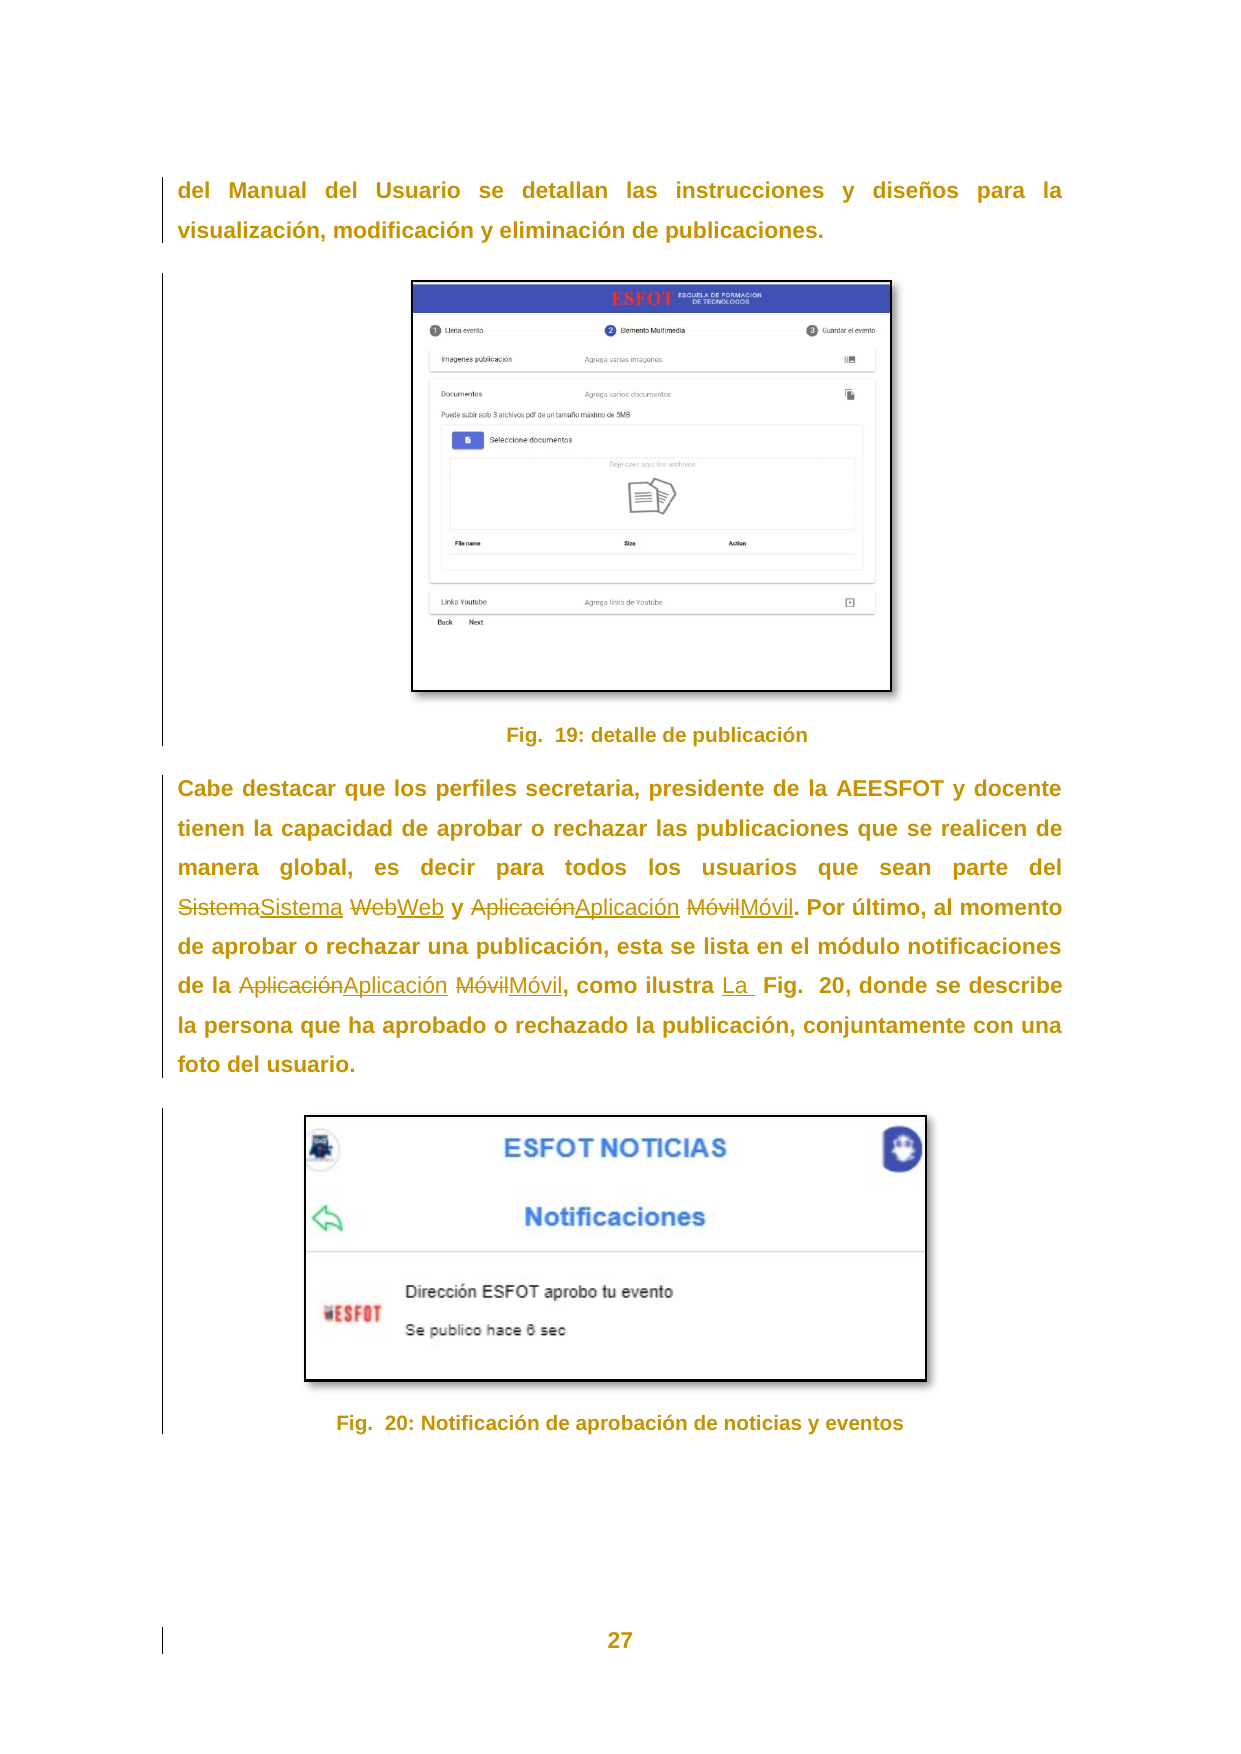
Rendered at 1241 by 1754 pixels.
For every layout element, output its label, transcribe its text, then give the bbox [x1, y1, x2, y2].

picture [306, 1117, 925, 1379]
picture [413, 283, 890, 690]
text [177, 177, 1063, 243]
text Cabe destacar que los perfiles secretaria, presidente de la AEESFOT y docente tienen la capacidad de aprobar o rechazar las publicaciones que se realicen de manera global, es decir para todos los usuarios que sean parte del y . Por último, al momento de aprobar o rechazar una publicación, esta se lista en el módulo notificaciones de la , como ilustra Fig. 20, donde se describe la persona que ha aprobado o rechazado la publicación, conjuntamente con una foto del usuario. [177, 775, 1063, 1078]
